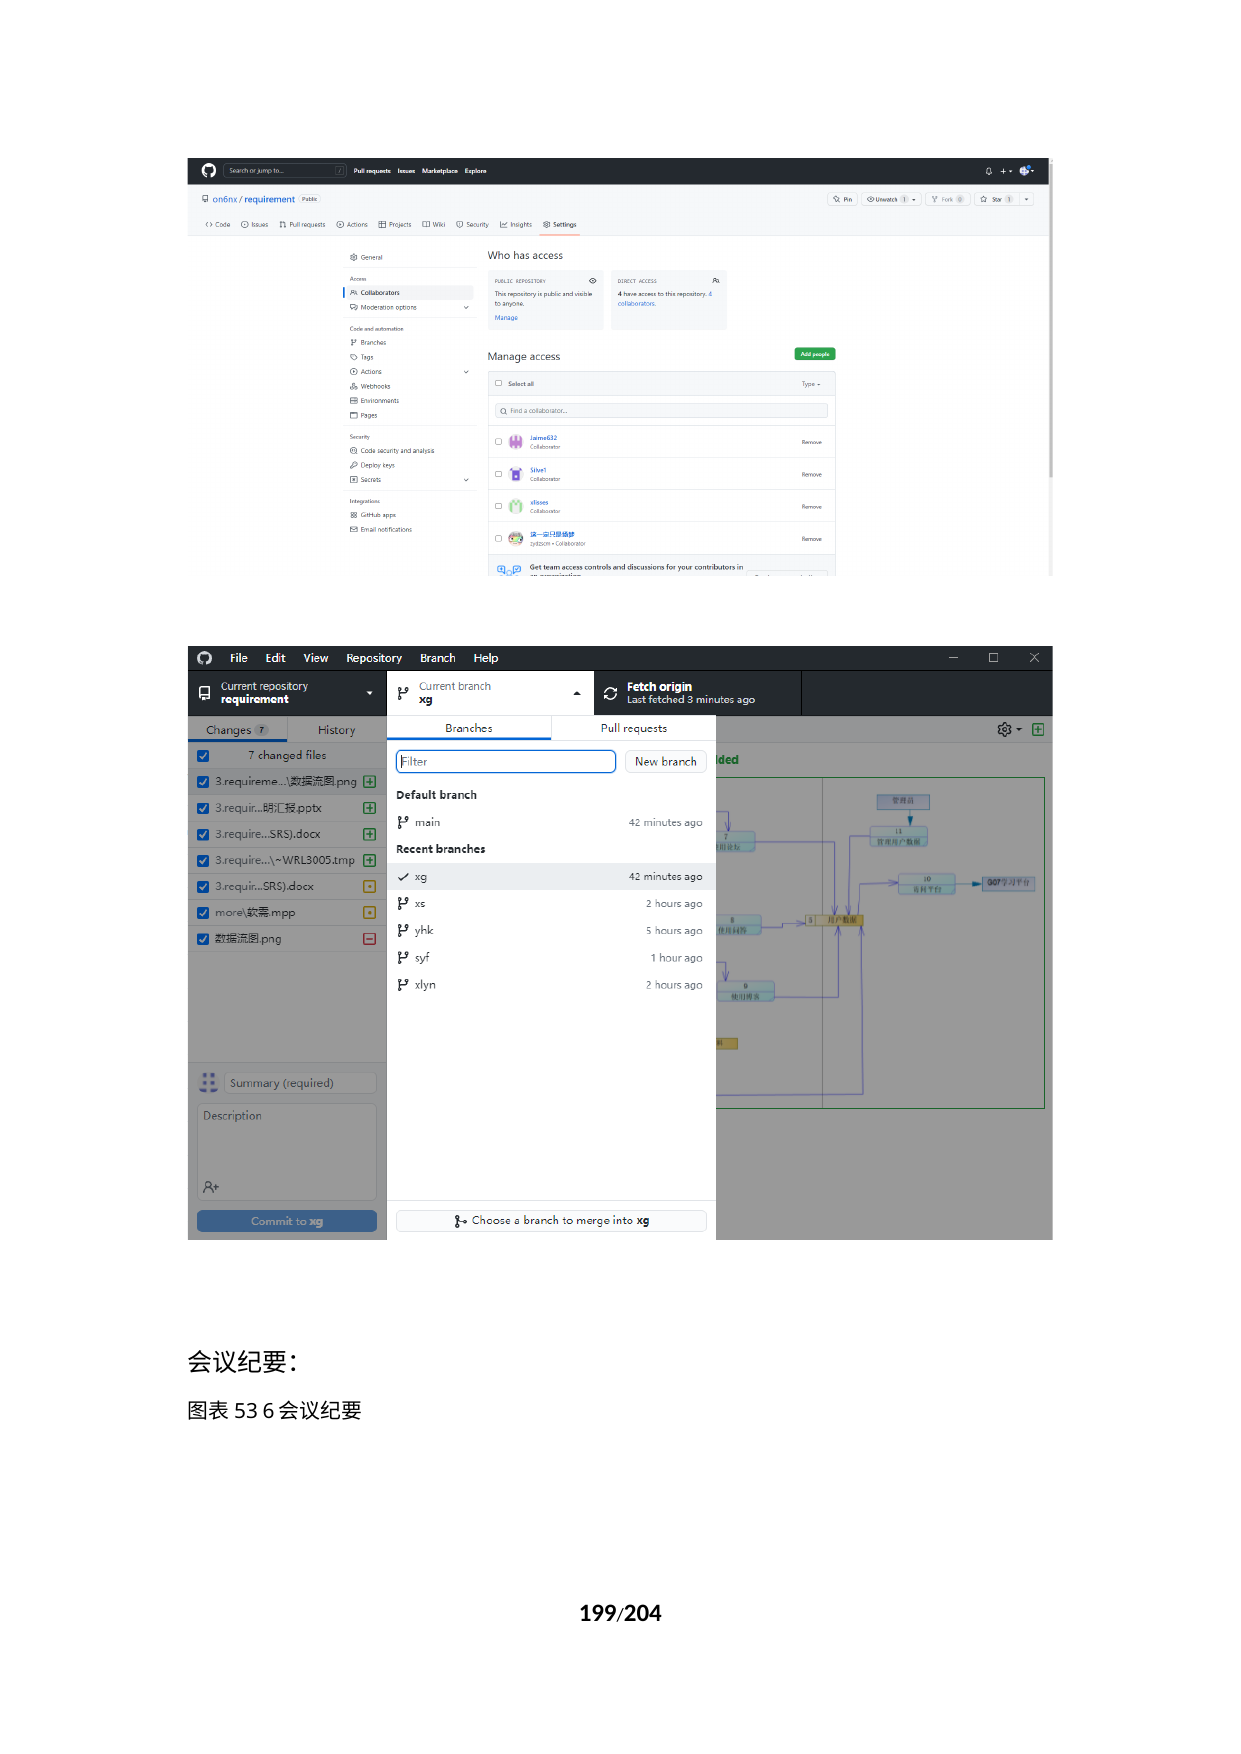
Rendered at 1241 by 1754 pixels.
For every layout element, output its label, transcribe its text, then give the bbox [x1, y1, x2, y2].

text 会议纪要： [187, 1328, 1053, 1393]
